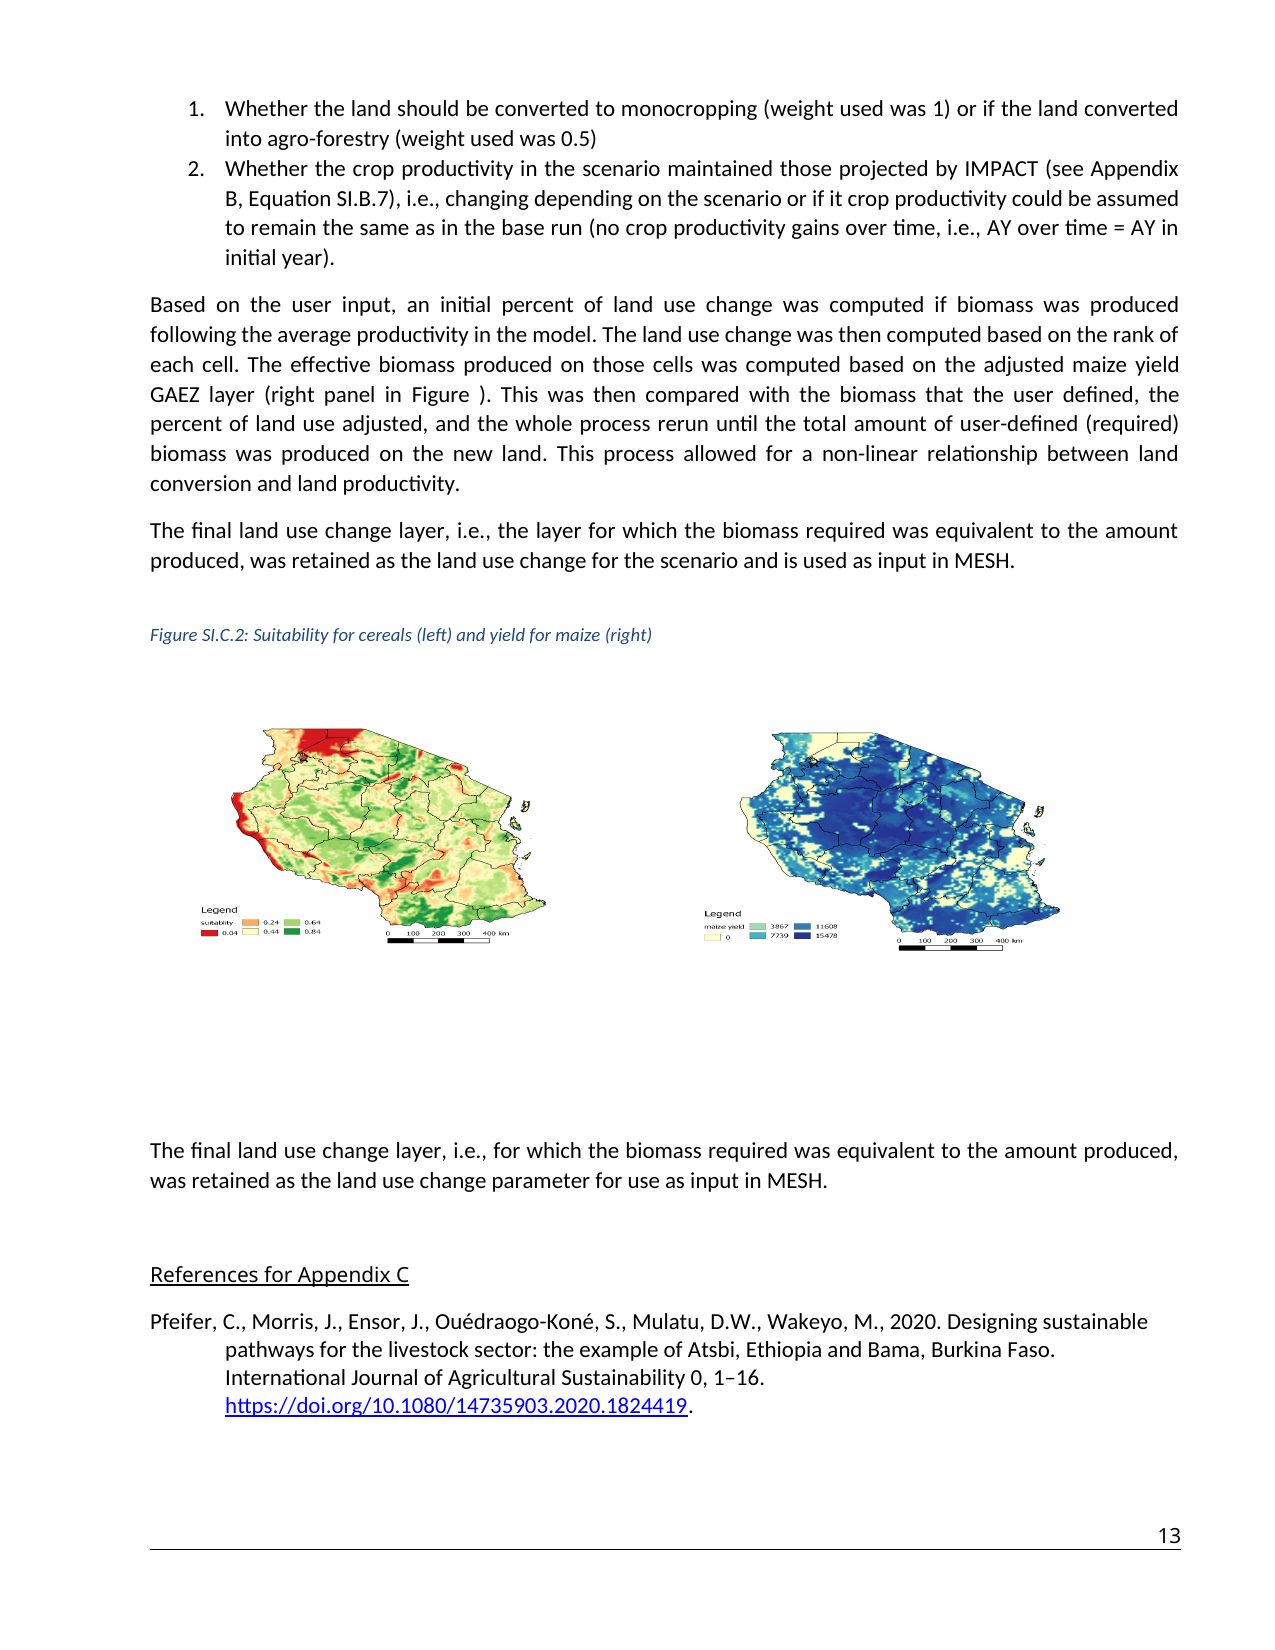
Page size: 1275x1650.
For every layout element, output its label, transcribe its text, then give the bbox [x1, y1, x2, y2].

text References for Appendix C [150, 1260, 1181, 1288]
list Whether the crop productivity in the scenario maintained those projected by IMPACT (see Appendix B, Equation SI.B.7), i.e., changing depending on the scenario or if it crop productivity could be assumed to remain the same as in the base run (no crop productivity gains over time, i.e., AY over time = AY in initial year). [187, 154, 1181, 271]
text Figure SI.C.2: Suitability for cereals (left) and yield for maize (right) [150, 623, 1181, 646]
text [150, 1307, 1181, 1419]
text Based on the user input, an initial percent of land use change was computed if biomass was produced following the average productivity in the model. The land use change was then computed based on the rank of each cell. The effective biomass produced on those cells was computed based on the adjusted maize yield GAEZ layer (right panel in Figure SI.C.2). This was then compared with the biomass that the user defined, the percent of land use adjusted, and the whole process rerun until the total amount of user-defined (required) biomass was produced on the new land. This process allowed for a non-linear relationship between land conversion and land productivity. [150, 290, 1181, 497]
text The final land use change layer, i.e., the layer for which the biomass required was equivalent to the amount produced, was retained as the land use change for the scenario and is used as input in MESH. [150, 516, 1181, 574]
picture [657, 672, 1153, 1131]
picture [150, 669, 637, 1121]
list Whether the land should be converted to monocropping (weight used was 1) or if the land converted into agro-forestry (weight used was 0.5) [187, 94, 1181, 152]
